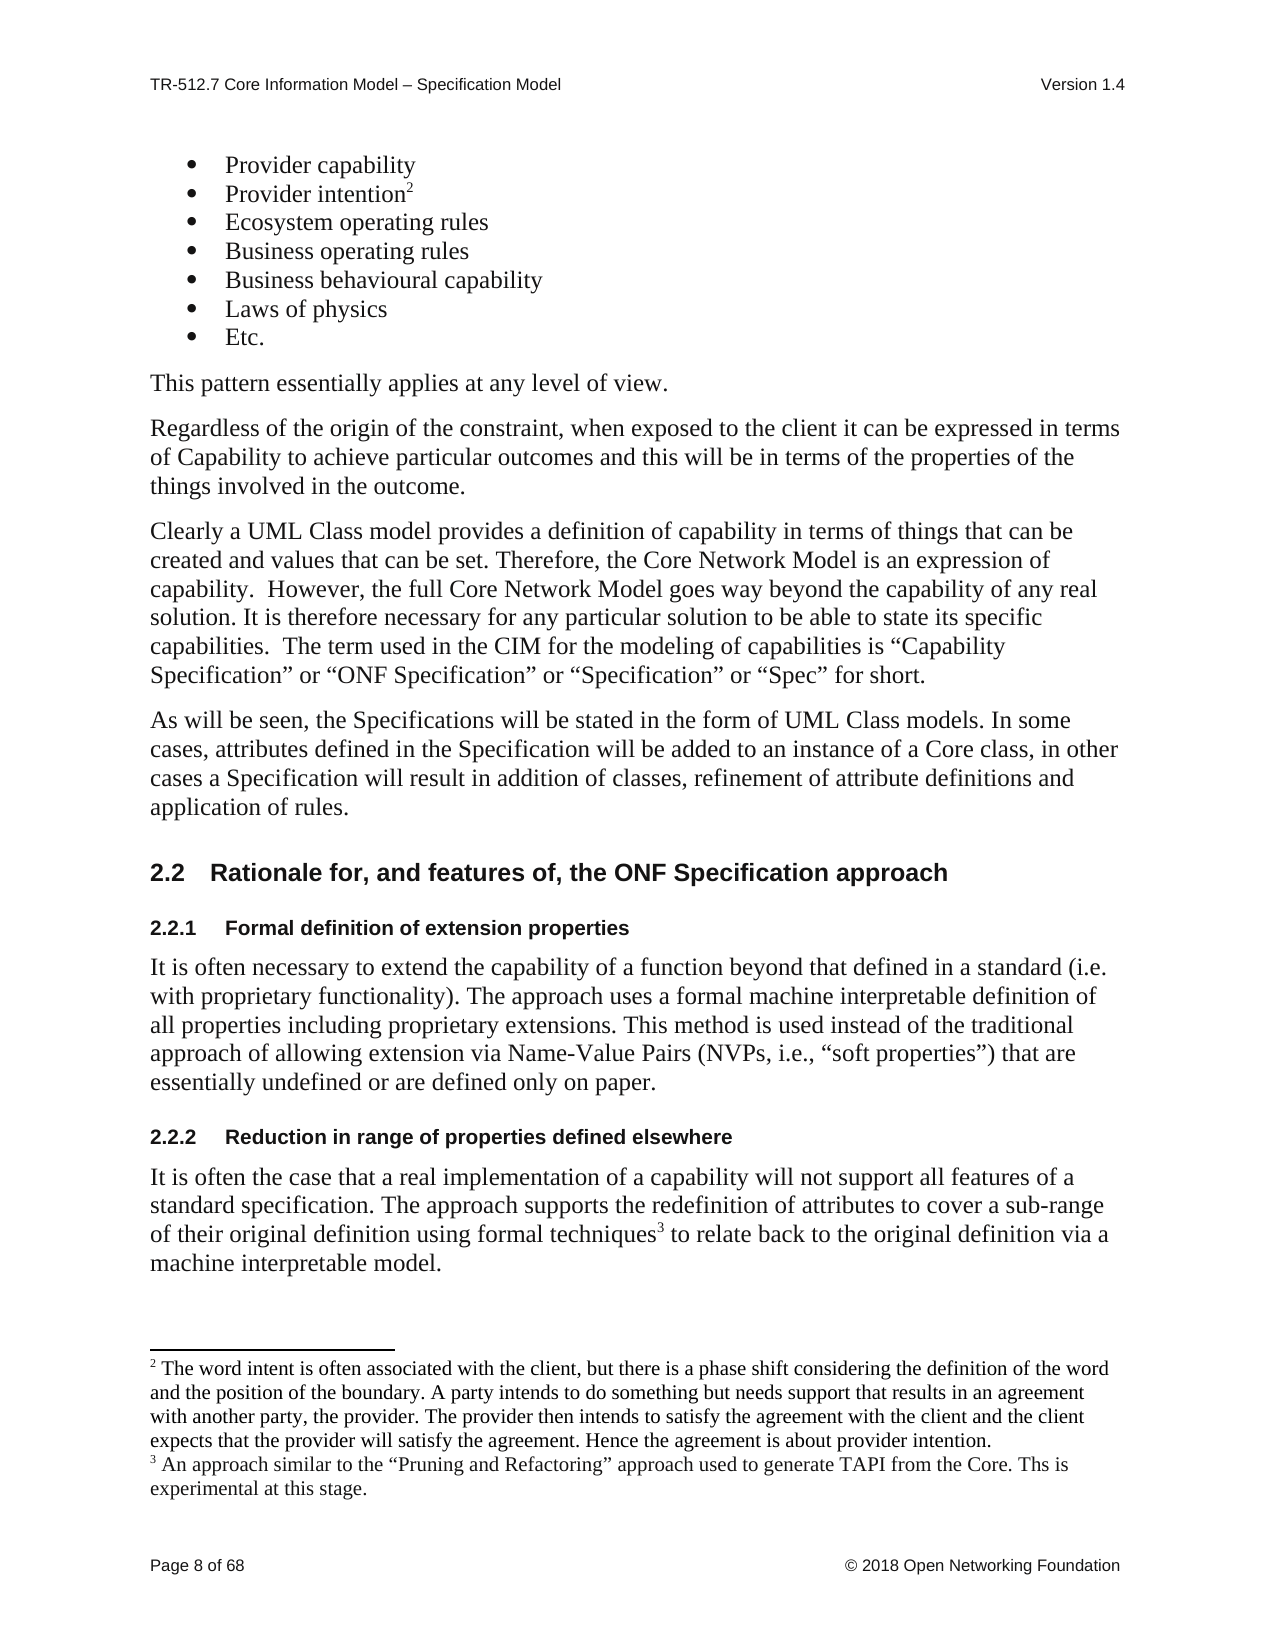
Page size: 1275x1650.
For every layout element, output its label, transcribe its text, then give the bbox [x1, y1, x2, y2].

list Provider capability [187, 150, 1125, 179]
list Etc. [187, 322, 1125, 351]
list Business behavioural capability [187, 265, 1125, 294]
subtitle Rationale for, and features of, the ONF Specification approach [150, 858, 1125, 887]
text As will be seen, the Specifications will be stated in the form of UML Class models. In some cases, attributes defined in the Specification will be added to an instance of a Core class, in other cases a Specification will result in addition of classes, refinement of attribute definitions and application of rules. [150, 705, 1125, 820]
list Business operating rules [187, 236, 1125, 265]
text Regardless of the origin of the constraint, when exposed to the client it can be expressed in terms of Capability to achieve particular outcomes and this will be in terms of the properties of the things involved in the outcome. [150, 413, 1125, 499]
list Laws of physics [187, 294, 1125, 322]
list Provider intention [187, 179, 1125, 207]
text This pattern essentially applies at any level of view. [150, 368, 1125, 397]
text It is often the case that a real implementation of a capability will not support all features of a standard specification. The approach supports the redefinition of attributes to cover a sub-range of their original definition using formal techniques to relate back to the original definition via a machine interpretable model. [150, 1162, 1125, 1277]
text Clearly a UML Class model provides a definition of capability in terms of things that can be created and values that can be set. Therefore, the Core Network Model is an expression of capability. However, the full Core Network Model goes way beyond the capability of any real solution. It is therefore necessary for any particular solution to be able to state its specific capabilities. The term used in the CIM for the modeling of capabilities is “Capability Specification” or “ONF Specification” or “Specification” or “Spec” for short. [150, 516, 1125, 689]
text It is often necessary to extend the capability of a function beyond that defined in a standard (i.e. with proprietary functionality). The approach uses a formal machine interpretable definition of all properties including proprietary extensions. This method is used instead of the traditional approach of allowing extension via Name-Value Pairs (NVPs, i.e., “soft properties”) that are essentially undefined or are defined only on paper. [150, 952, 1125, 1096]
subtitle Formal definition of extension properties [150, 916, 1125, 940]
subtitle Reduction in range of properties defined elsewhere [150, 1125, 1125, 1149]
list Ecosystem operating rules [187, 207, 1125, 236]
